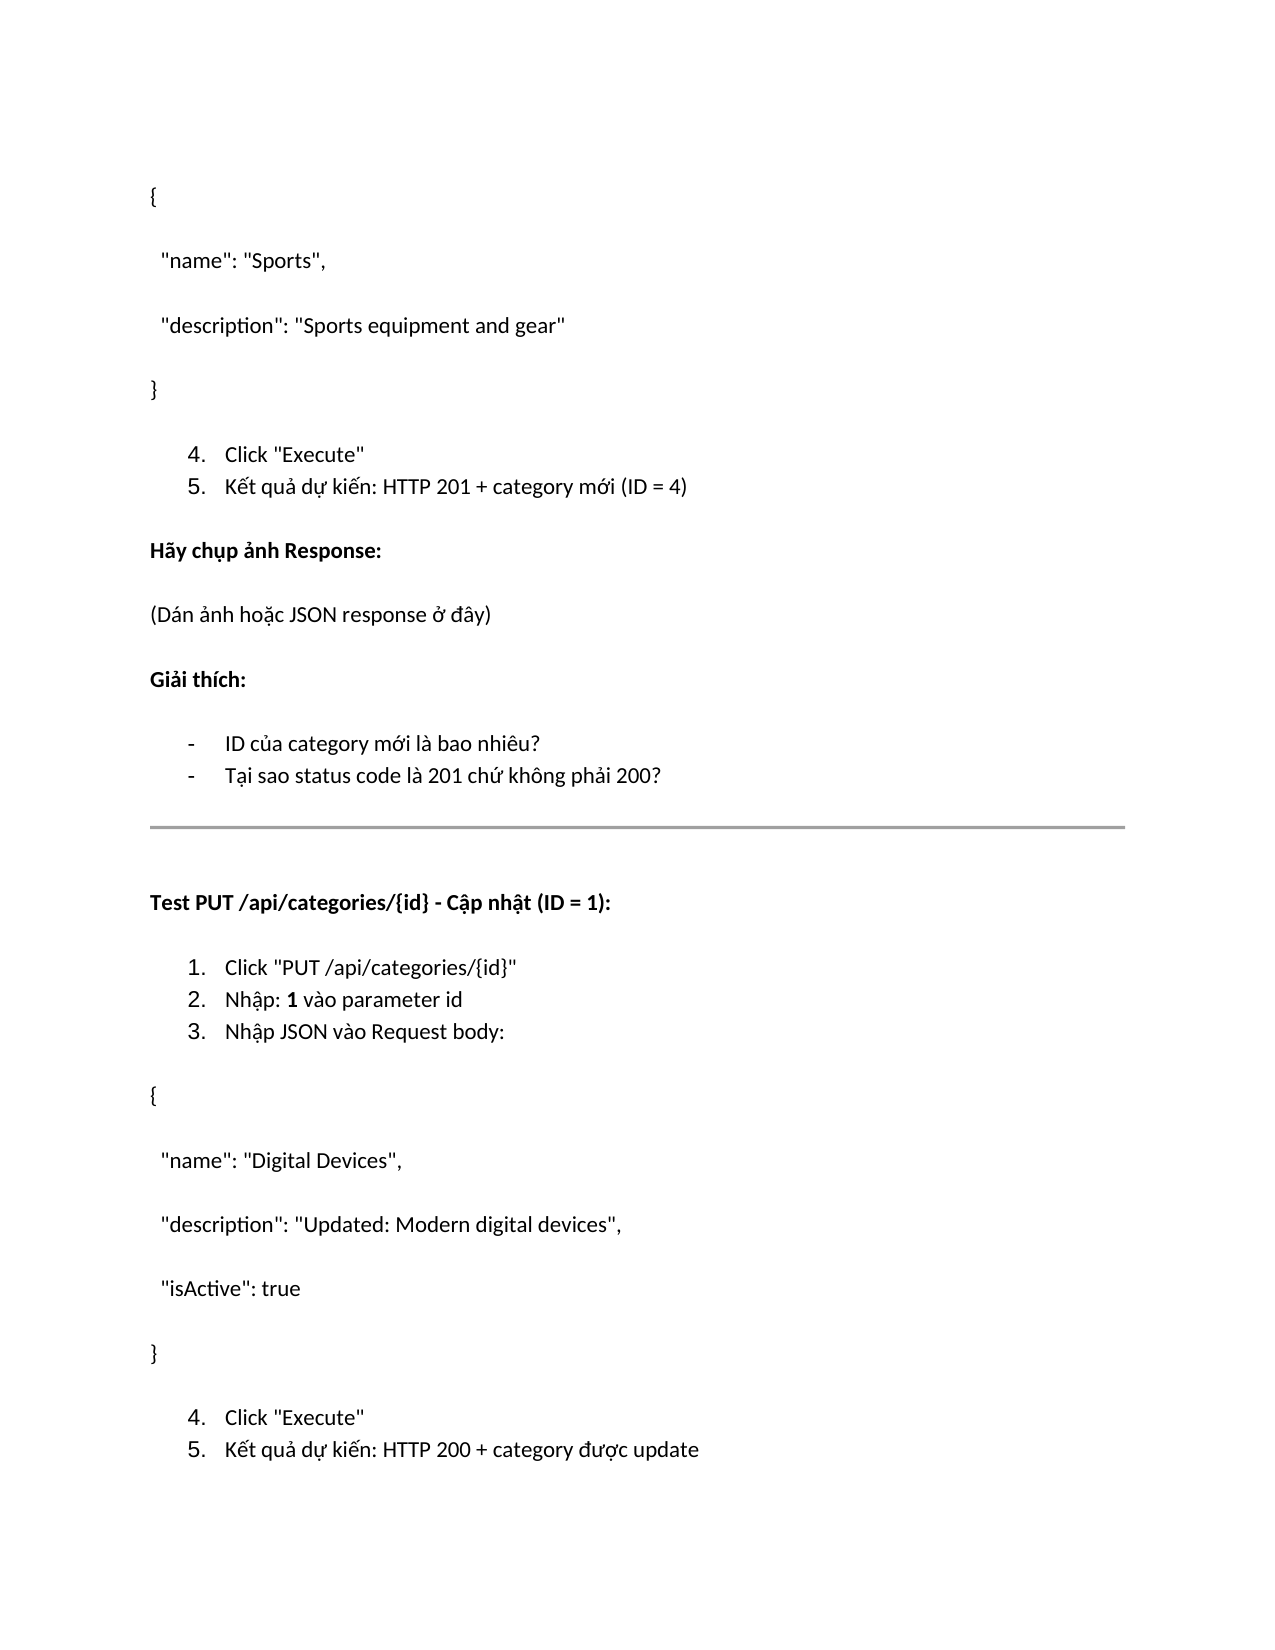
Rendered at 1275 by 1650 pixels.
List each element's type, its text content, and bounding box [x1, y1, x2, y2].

text Giải thích: [150, 665, 1125, 693]
text (Dán ảnh hoặc JSON response ở đây) [150, 601, 1125, 629]
list ID của category mới là bao nhiêu? [187, 729, 1125, 757]
list Click "Execute" [187, 440, 1125, 468]
list Tại sao status code là 201 chứ không phải 200? [187, 762, 1125, 789]
text } [150, 375, 1125, 403]
text "name": "Digital Devices", [150, 1146, 1125, 1174]
list Nhập: 1 vào parameter id [187, 985, 1125, 1013]
text Hãy chụp ảnh Response: [150, 536, 1125, 564]
text } [150, 1339, 1125, 1367]
text "description": "Sports equipment and gear" [150, 311, 1125, 339]
list Kết quả dự kiến: HTTP 200 + category được update [187, 1436, 1125, 1463]
text "name": "Sports", [150, 247, 1125, 274]
text { [150, 182, 1125, 210]
list Kết quả dự kiến: HTTP 201 + category mới (ID = 4) [187, 472, 1125, 500]
text "isActive": true [150, 1274, 1125, 1303]
text "description": "Updated: Modern digital devices", [150, 1210, 1125, 1238]
list Nhập JSON vào Request body: [187, 1017, 1125, 1045]
text { [150, 1081, 1125, 1109]
text Test PUT /api/categories/{id} - Cập nhật (ID = 1): [150, 888, 1125, 916]
list Click "PUT /api/categories/{id}" [187, 953, 1125, 981]
list Click "Execute" [187, 1403, 1125, 1431]
